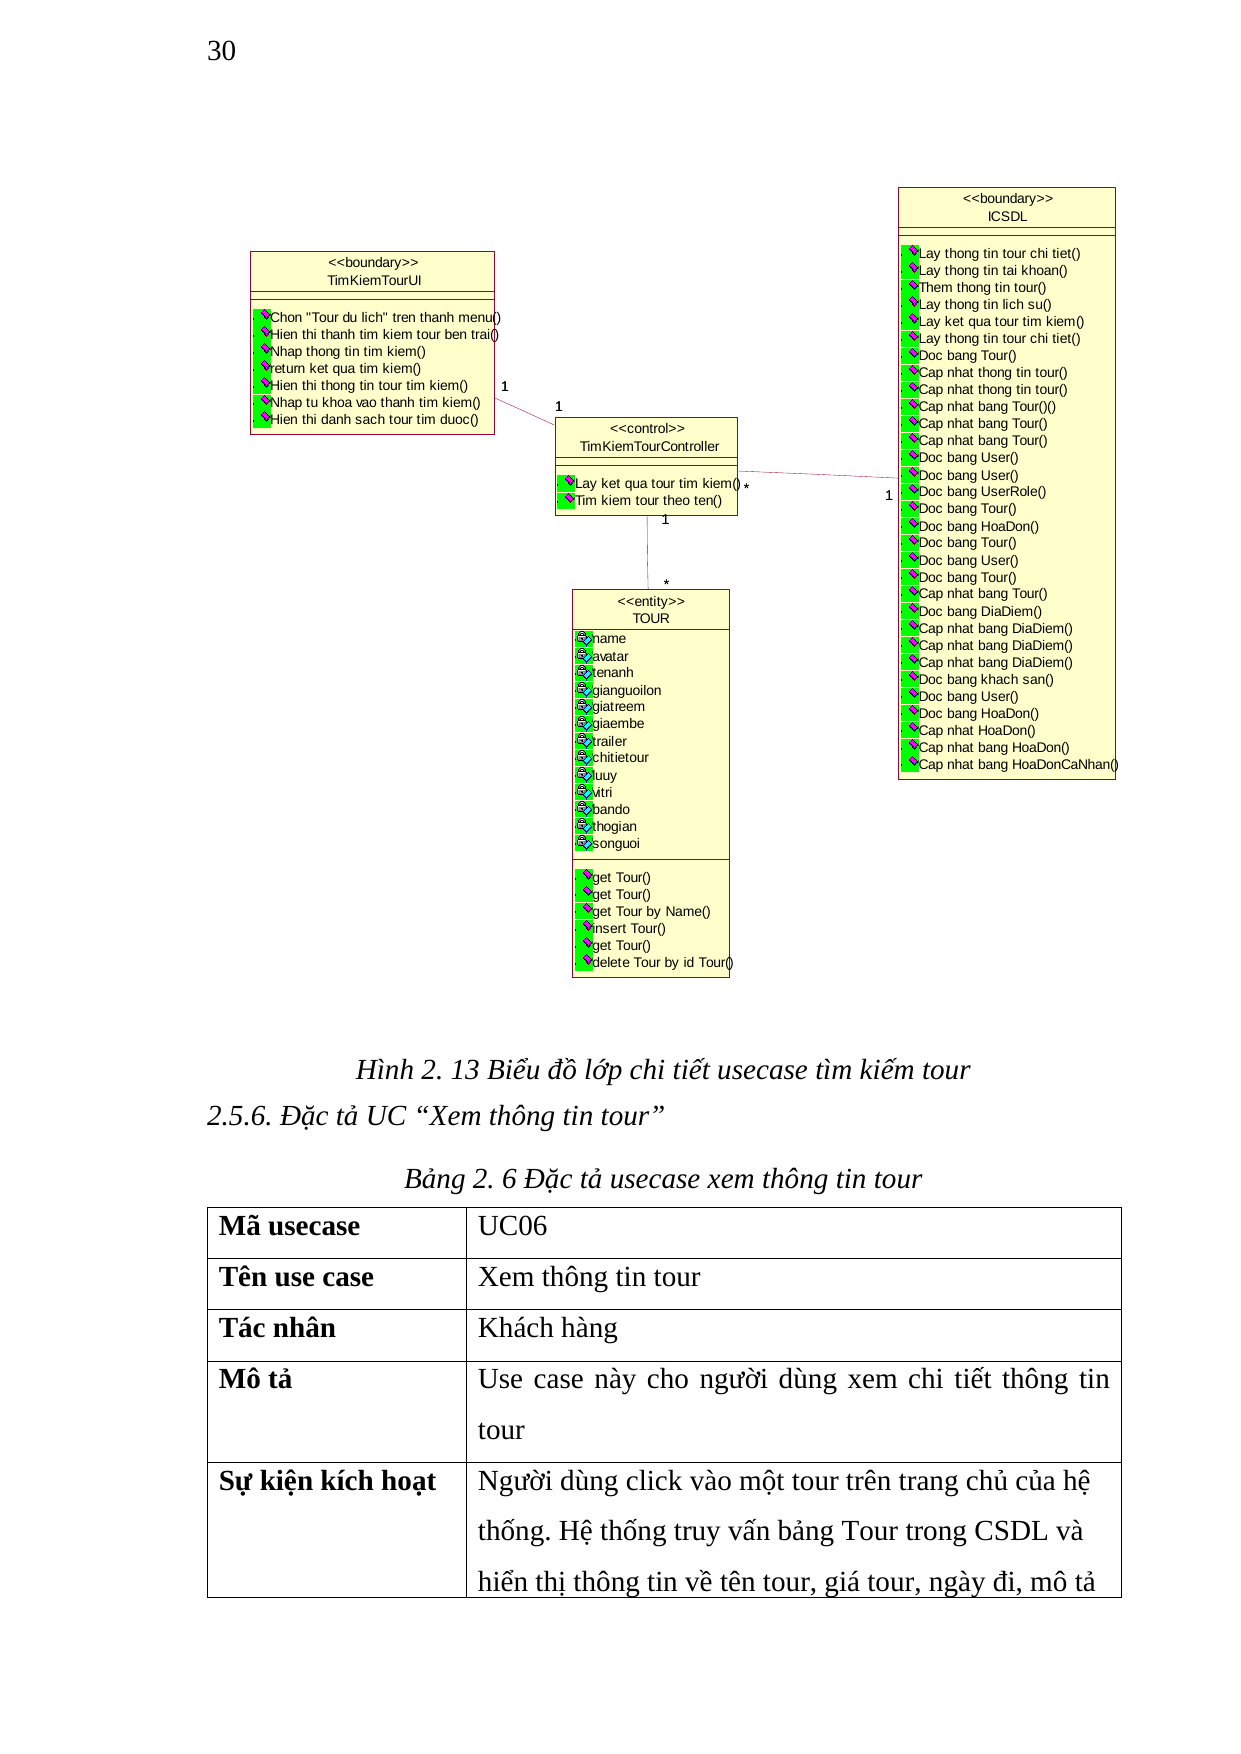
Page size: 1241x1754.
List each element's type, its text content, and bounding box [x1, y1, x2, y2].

table_cell Tác nhân [208, 1310, 466, 1361]
table_header Mã usecase [208, 1208, 466, 1258]
table_cell Use case này cho người dùng xem chi tiết thông tin tour [467, 1362, 1121, 1462]
table_header UC06 [467, 1208, 1121, 1258]
text Bảng 2. 6 Đặc tả usecase xem thông tin tour [207, 1161, 1122, 1194]
subtitle Đặc tả UC “Xem thông tin tour” [207, 1098, 1122, 1131]
table_cell Sự kiện kích hoạt [208, 1463, 466, 1597]
table_cell Xem thông tin tour [467, 1259, 1121, 1309]
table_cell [467, 1463, 1121, 1597]
text Hình 2. 13 Biểu đồ lớp chi tiết usecase tìm kiếm tour [207, 1052, 1122, 1085]
table_cell Mô tả [208, 1362, 466, 1462]
table_cell Tên use case [208, 1259, 466, 1309]
table_cell Khách hàng [467, 1310, 1121, 1361]
